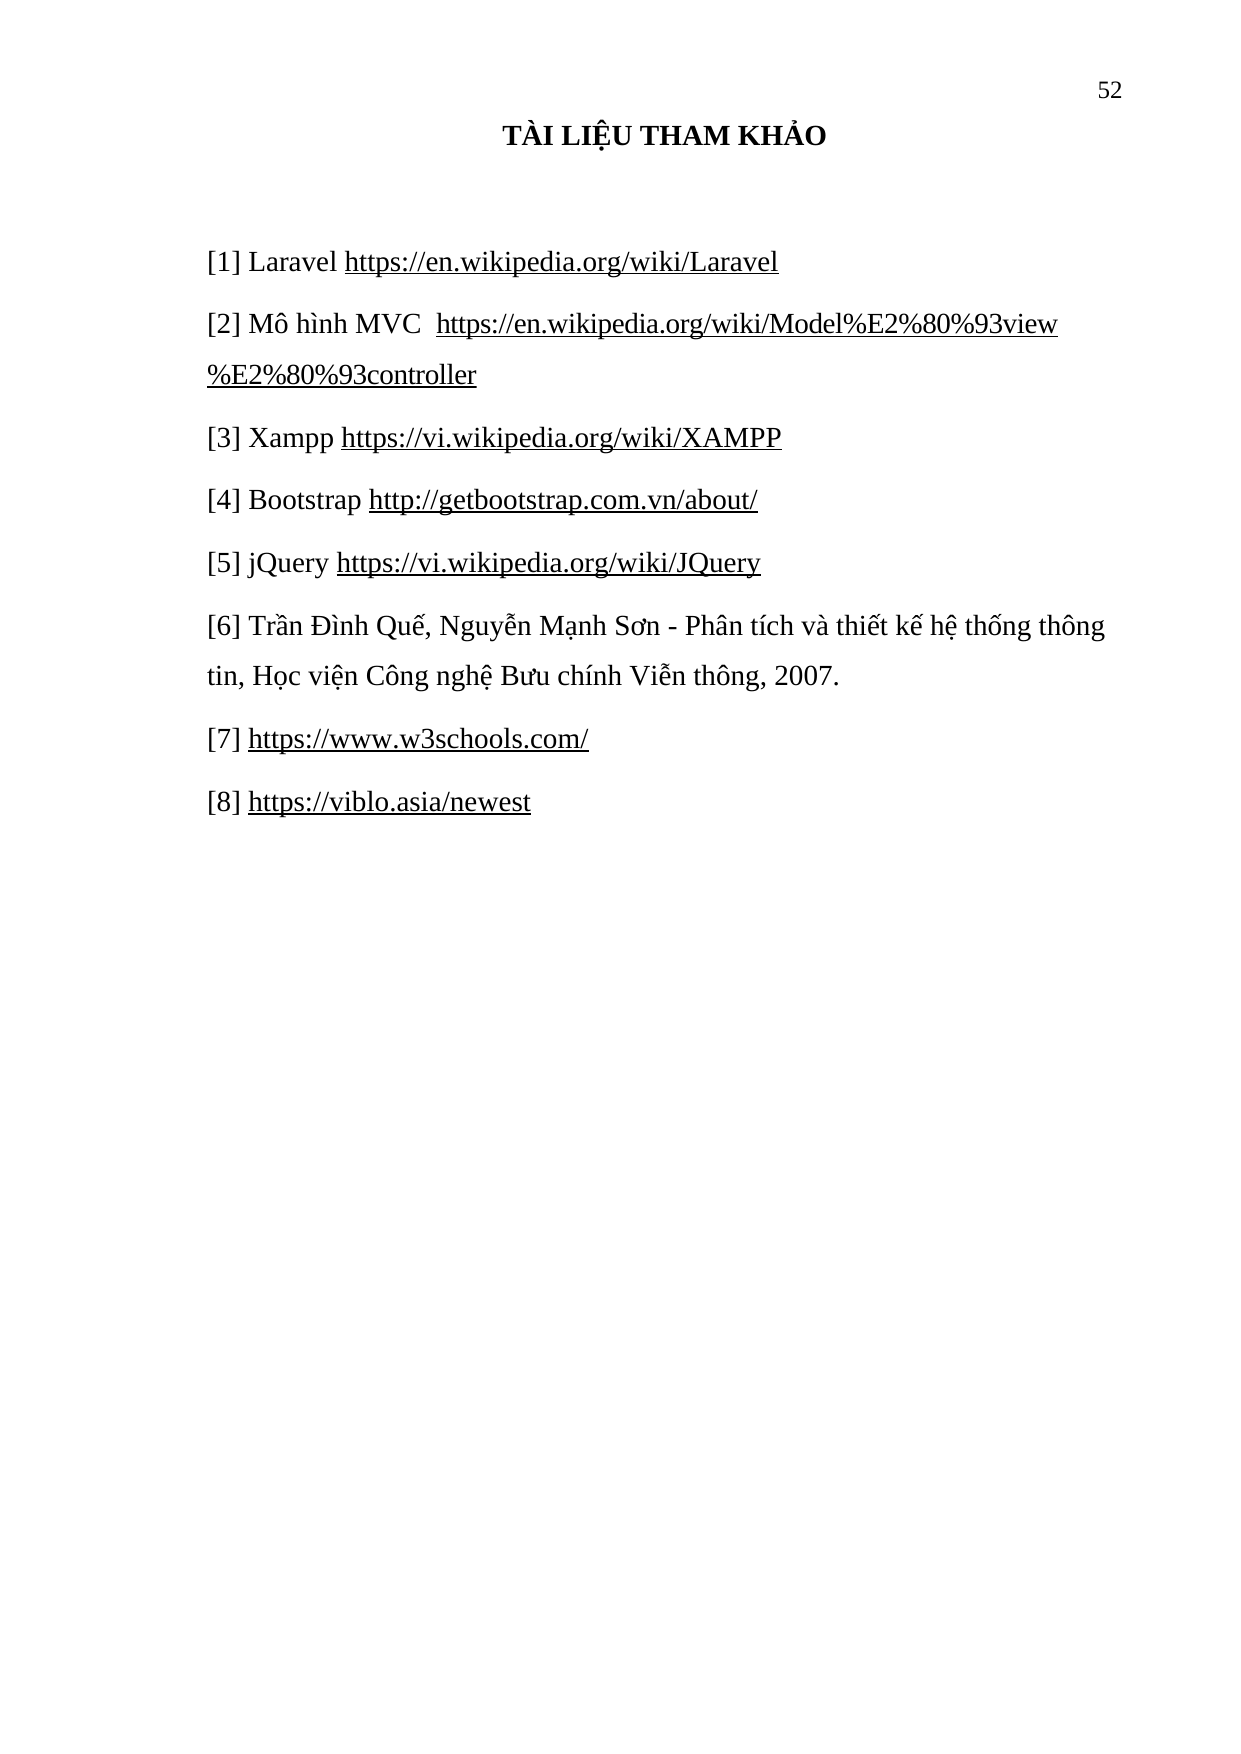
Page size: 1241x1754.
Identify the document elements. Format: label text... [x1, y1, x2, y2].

subtitle TÀI LIỆU THAM KHẢO [207, 118, 1122, 152]
text [8] https://viblo.asia/newest [207, 784, 1122, 818]
text [6] Trần Đình Quế, Nguyễn Mạnh Sơn - Phân tích và thiết kế hệ thống thông tin, Học viện Công nghệ Bưu chính Viễn thông, 2007. [207, 608, 1122, 692]
text [7] https://www.w3schools.com/ [207, 721, 1122, 755]
text [1] Laravel https://en.wikipedia.org/wiki/Laravel [207, 244, 1122, 277]
text [3] Xampp https://vi.wikipedia.org/wiki/XAMPP [207, 420, 1122, 453]
text [2] Mô hình MVC https://en.wikipedia.org/wiki/Model%E2%80%93view%E2%80%93controller [207, 307, 1122, 390]
text [4] Bootstrap http://getbootstrap.com.vn/about/ [207, 482, 1122, 516]
text [5] jQuery https://vi.wikipedia.org/wiki/JQuery [207, 545, 1122, 579]
